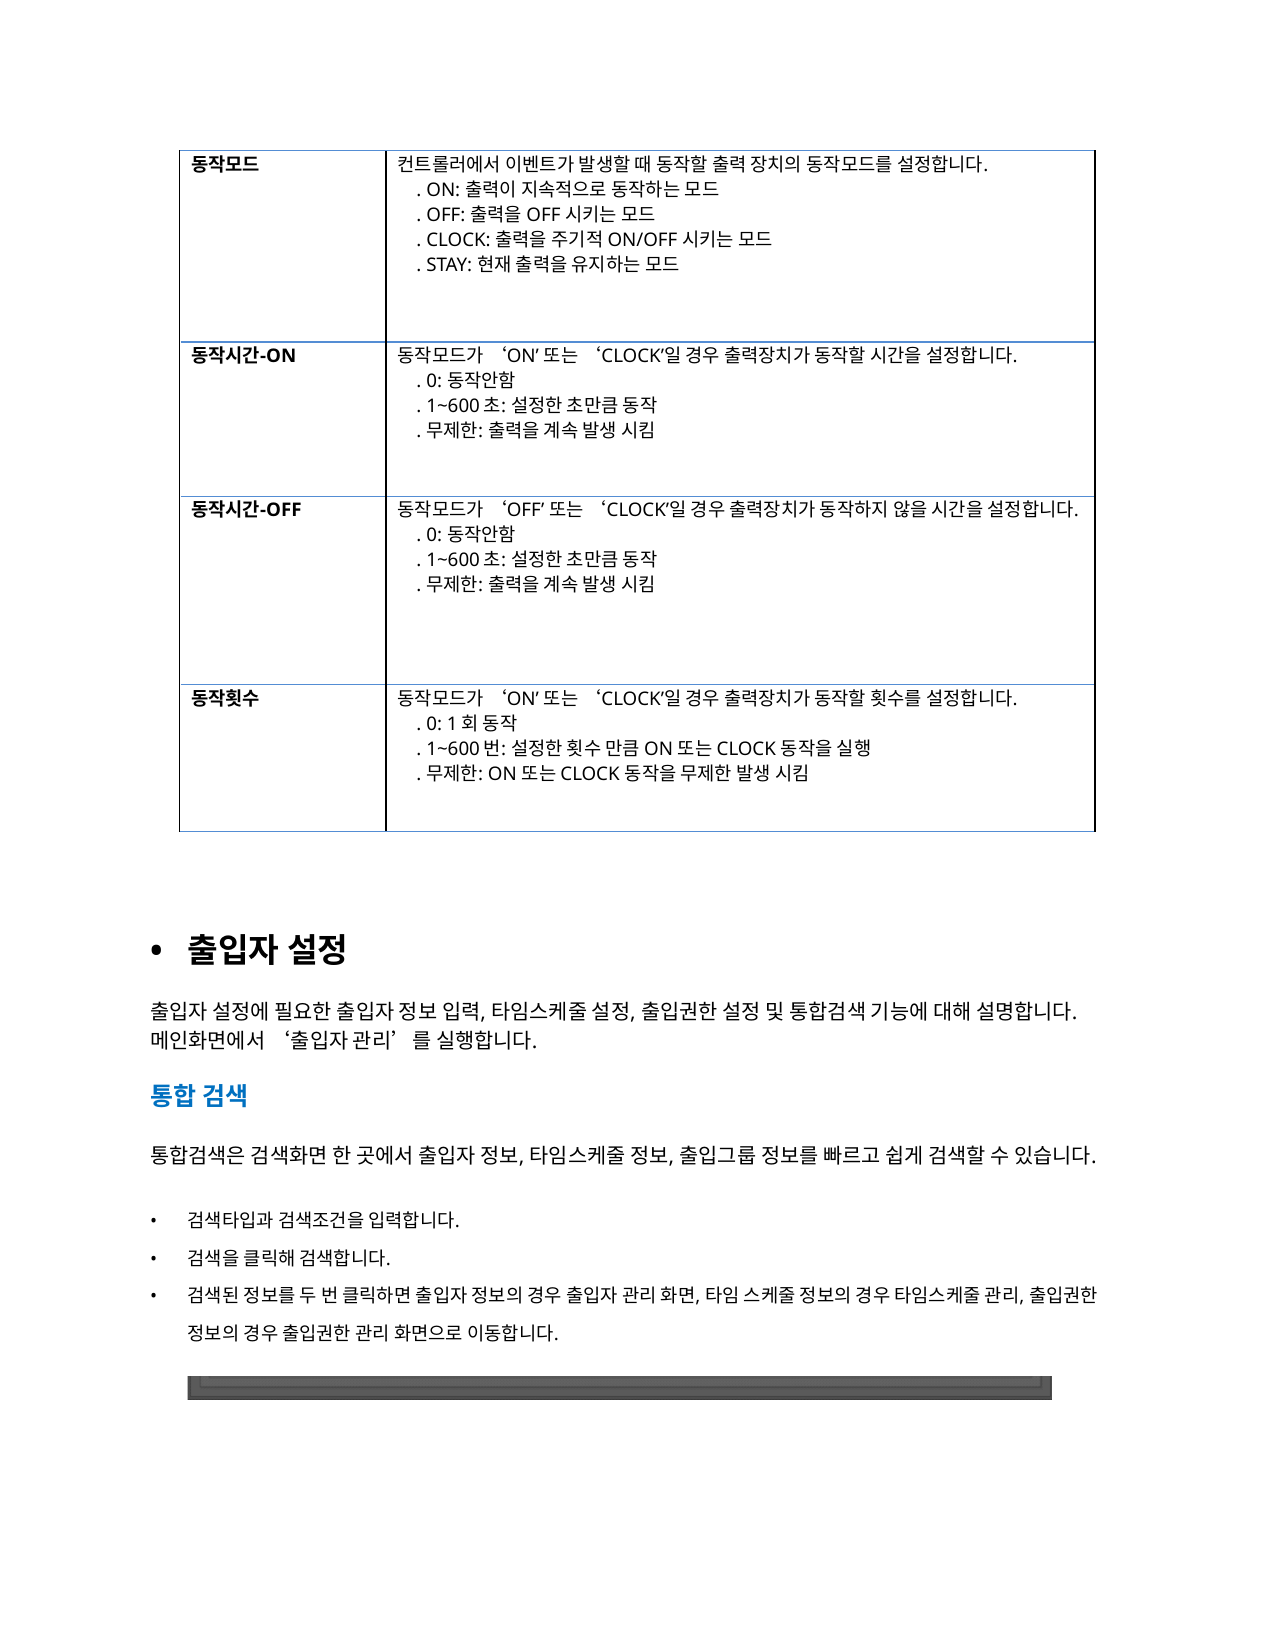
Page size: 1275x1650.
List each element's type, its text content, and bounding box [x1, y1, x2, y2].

table_cell 동작모드가 ‘ON’ 또는 ‘CLOCK’일 경우 출력장치가 동작할 횟수를 설정합니다. . 0: 1회 동작 . 1~600번: 설정한 횟수 만큼 ON 또는 CLOCK 동작을 실행 . 무제한: ON 또는 CLOCK 동작을 무제한 발생 시킴 [387, 685, 1094, 831]
text 통합 검색 [150, 1083, 1125, 1112]
table_cell 동작횟수 [180, 685, 385, 831]
table_cell 동작모드가 ‘OFF’ 또는 ‘CLOCK’일 경우 출력장치가 동작하지 않을 시간을 설정합니다. . 0: 동작안함 . 1~600초: 설정한 초만큼 동작 . 무제한: 출력을 계속 발생 시킴 [387, 497, 1094, 684]
list 검색된 정보를 두 번 클릭하면 출입자 정보의 경우 출입자 관리 화면, 타임 스케줄 정보의 경우 타임스케줄 관리, 출입권한 정보의 경우 출입권한 관리 화면으로 이동합니다. [150, 1273, 1125, 1348]
list 검색타입과 검색조건을 입력합니다. [150, 1198, 1125, 1235]
table_cell 동작시간-ON [180, 342, 385, 496]
table_cell 동작모드가 ‘ON’ 또는 ‘CLOCK’일 경우 출력장치가 동작할 시간을 설정합니다. . 0: 동작안함 . 1~600초: 설정한 초만큼 동작 . 무제한: 출력을 계속 발생 시킴 [387, 343, 1094, 496]
text 출입자 설정에 필요한 출입자 정보 입력, 타임스케줄 설정, 출입권한 설정 및 통합검색 기능에 대해 설명합니다. 메인화면에서 ‘출입자 관리’를 실행합니다. [150, 997, 1125, 1054]
table_cell 컨트롤러에서 이벤트가 발생할 때 동작할 출력 장치의 동작모드를 설정합니다. . ON: 출력이 지속적으로 동작하는 모드 . OFF: 출력을 OFF 시키는 모드 . CLOCK: 출력을 주기적 ON/OFF 시키는 모드 . STAY: 현재 출력을 유지하는 모드 [387, 151, 1094, 341]
table_cell 동작시간-OFF [180, 497, 385, 684]
text 통합검색은 검색화면 한 곳에서 출입자 정보, 타임스케줄 정보, 출입그룹 정보를 빠르고 쉽게 검색할 수 있습니다. [150, 1140, 1125, 1169]
list 검색을 클릭해 검색합니다. [150, 1235, 1125, 1273]
list 출입자 설정 [150, 939, 1125, 968]
table_cell 동작모드 [180, 151, 385, 341]
